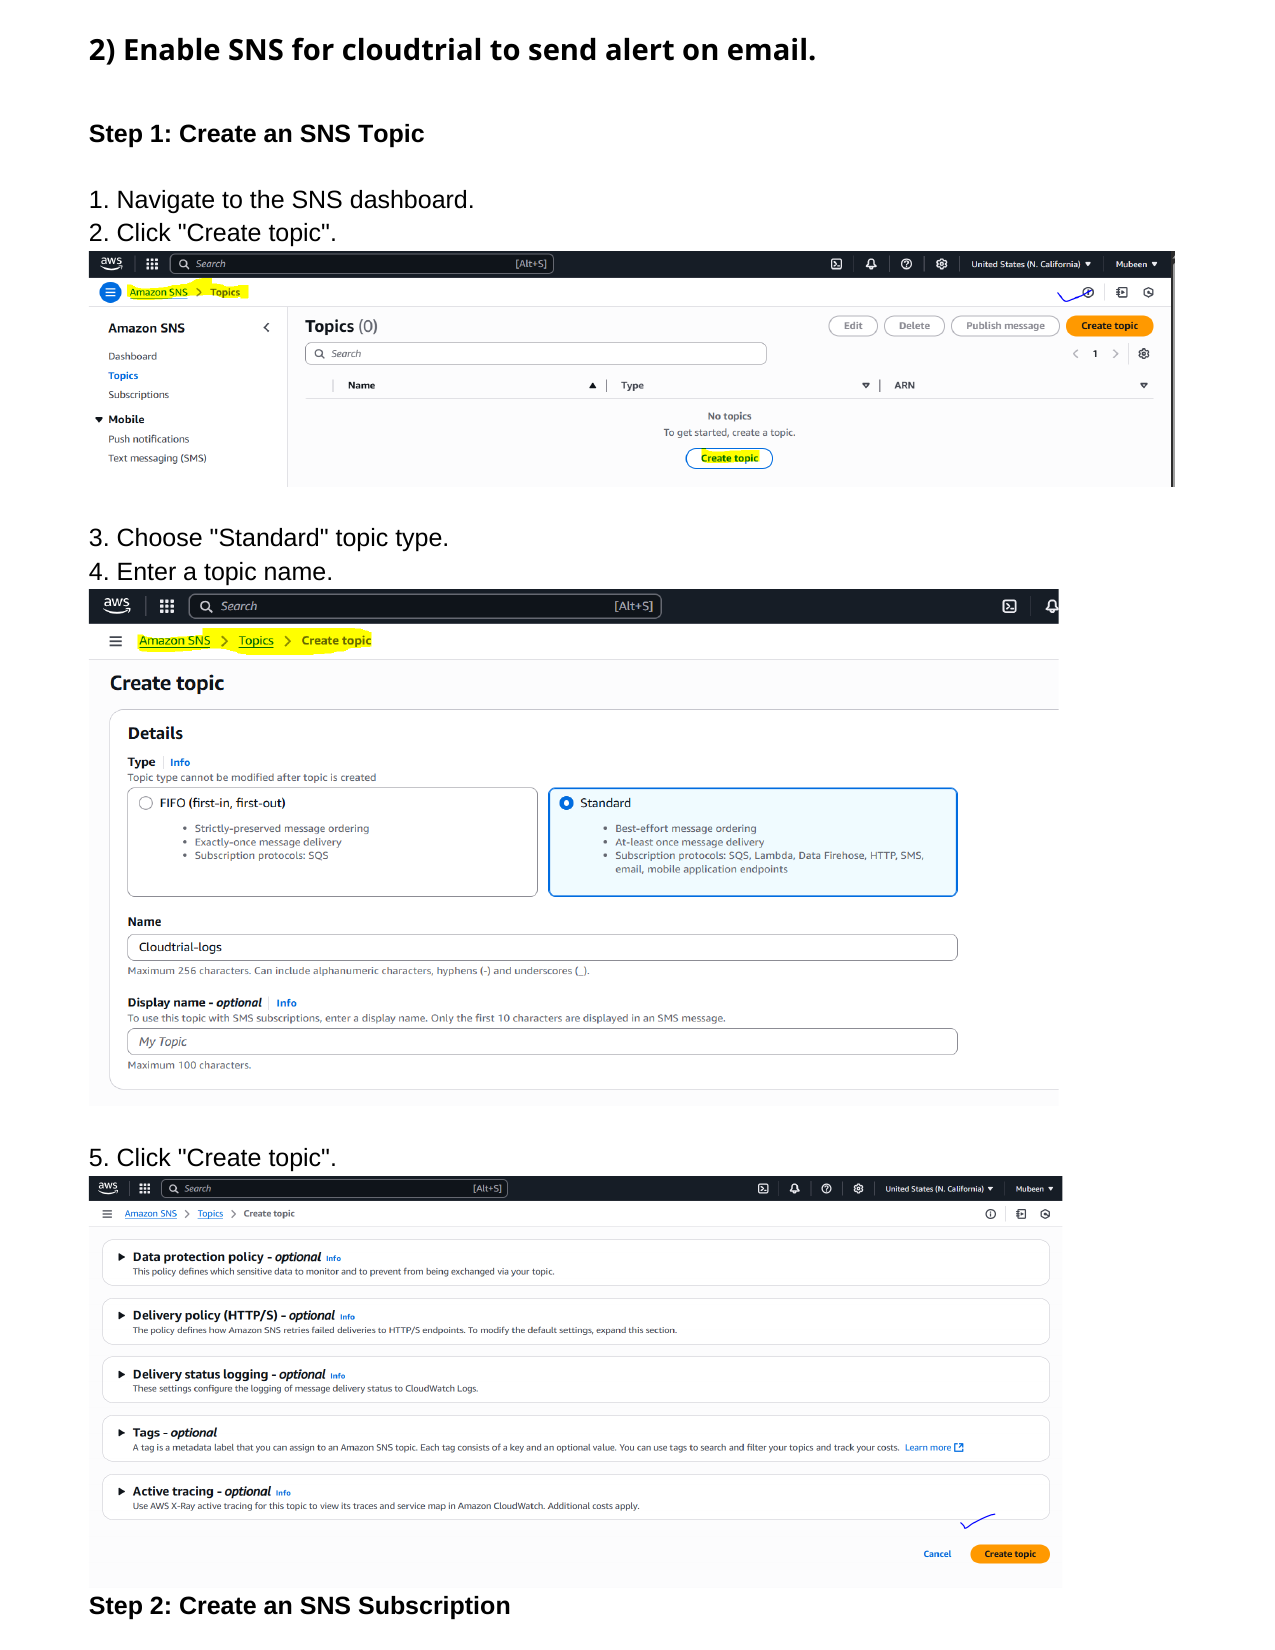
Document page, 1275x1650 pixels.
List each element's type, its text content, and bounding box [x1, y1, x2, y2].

text 3. Choose "Standard" topic type. [89, 523, 1186, 552]
text Step 2: Create an SNS Subscription [89, 1591, 1186, 1620]
text 2. Click "Create topic". [89, 218, 1186, 247]
picture [88, 1176, 1063, 1588]
text 5. Click "Create topic". [89, 1143, 1186, 1172]
text 1. Navigate to the SNS dashboard. [89, 185, 1186, 214]
text 2) Enable SNS for cloudtrial to send alert on email. Step 1: Create an SNS Topic [89, 29, 1186, 148]
picture [88, 251, 1175, 487]
picture [88, 589, 1059, 1106]
text 4. Enter a topic name. [89, 556, 1186, 585]
